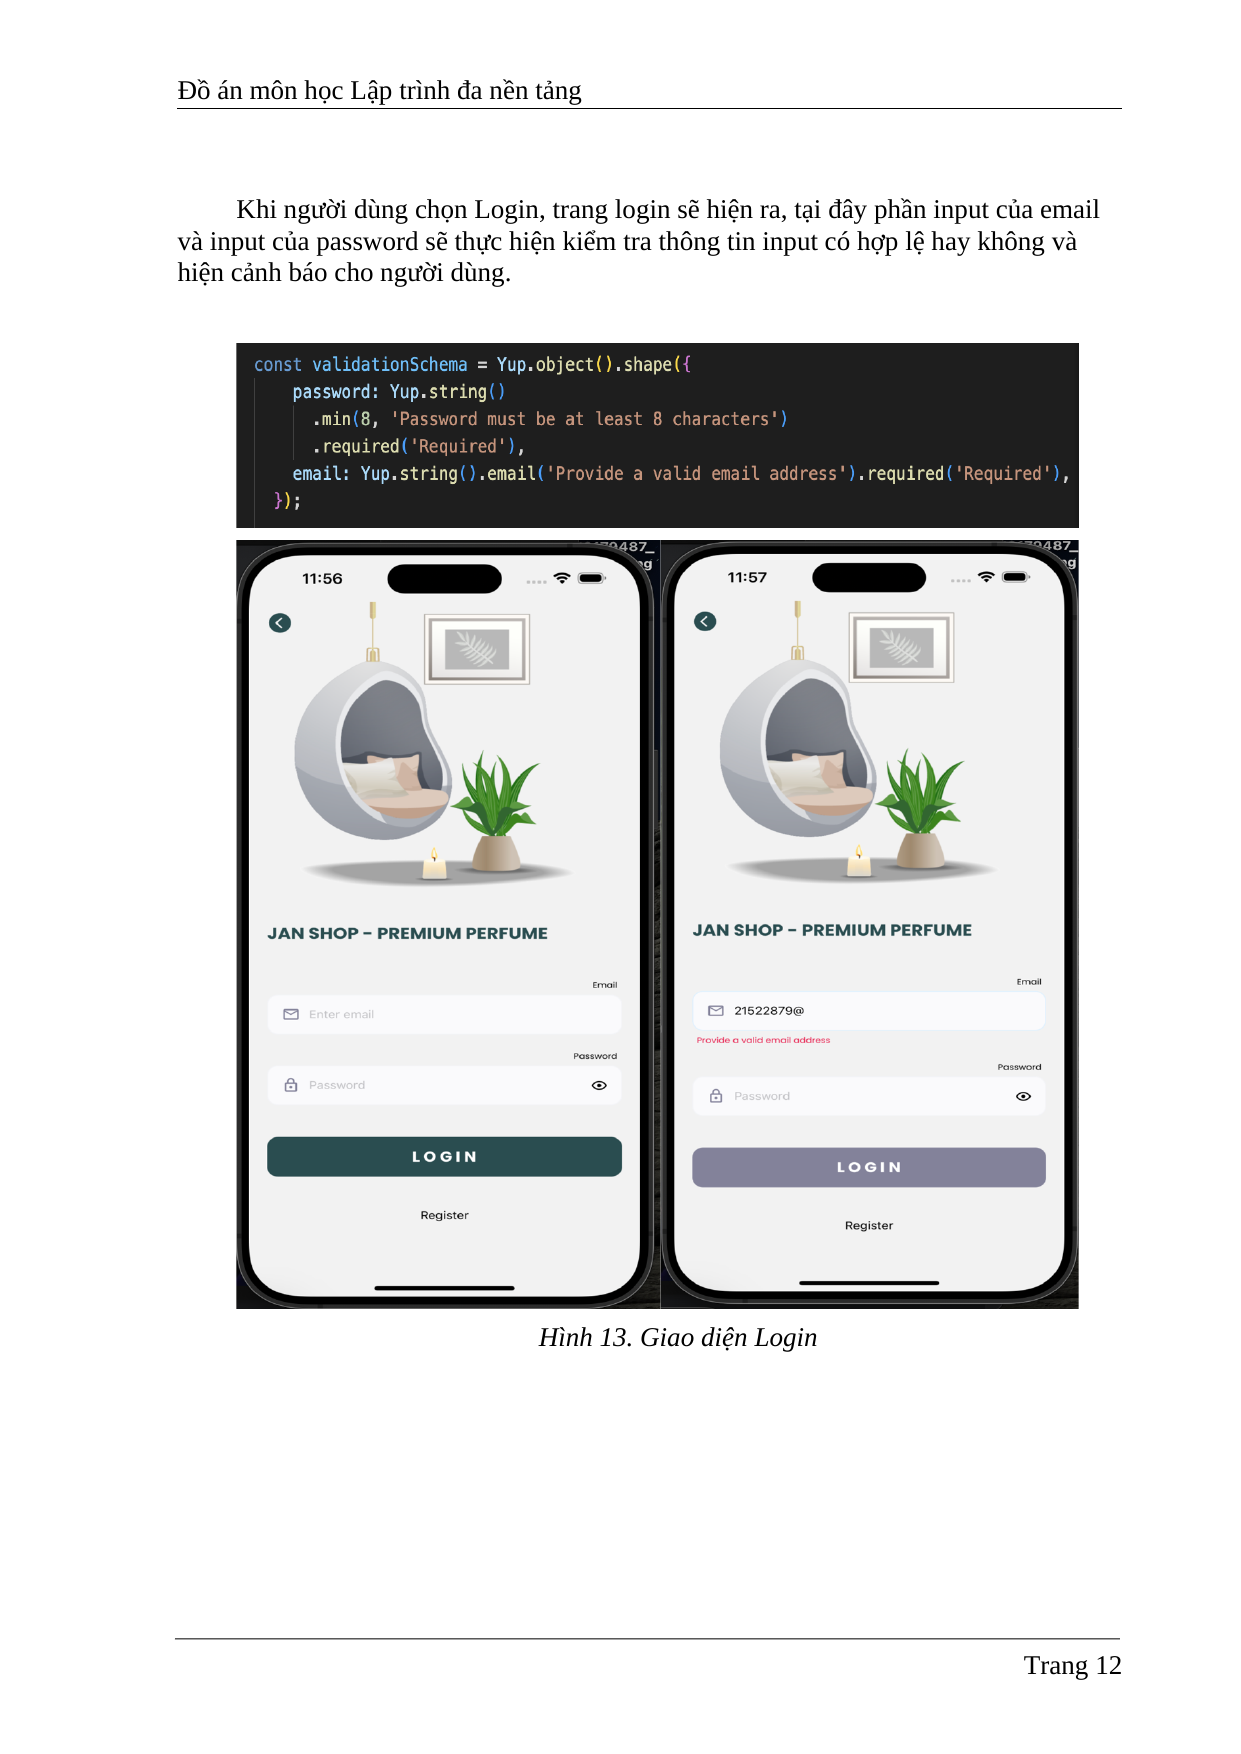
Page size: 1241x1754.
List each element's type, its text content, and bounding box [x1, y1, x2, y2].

text Khi người dùng chọn Login, trang login sẽ hiện ra, tại đây phần input của email và input của password sẽ thực hiện kiểm tra thông tin input có hợp lệ hay không và hiện cảnh báo cho người dùng. [177, 194, 1122, 287]
text Hình 13. Giao diện Login [177, 1321, 1122, 1353]
picture [236, 343, 1079, 528]
picture [236, 540, 1079, 1309]
